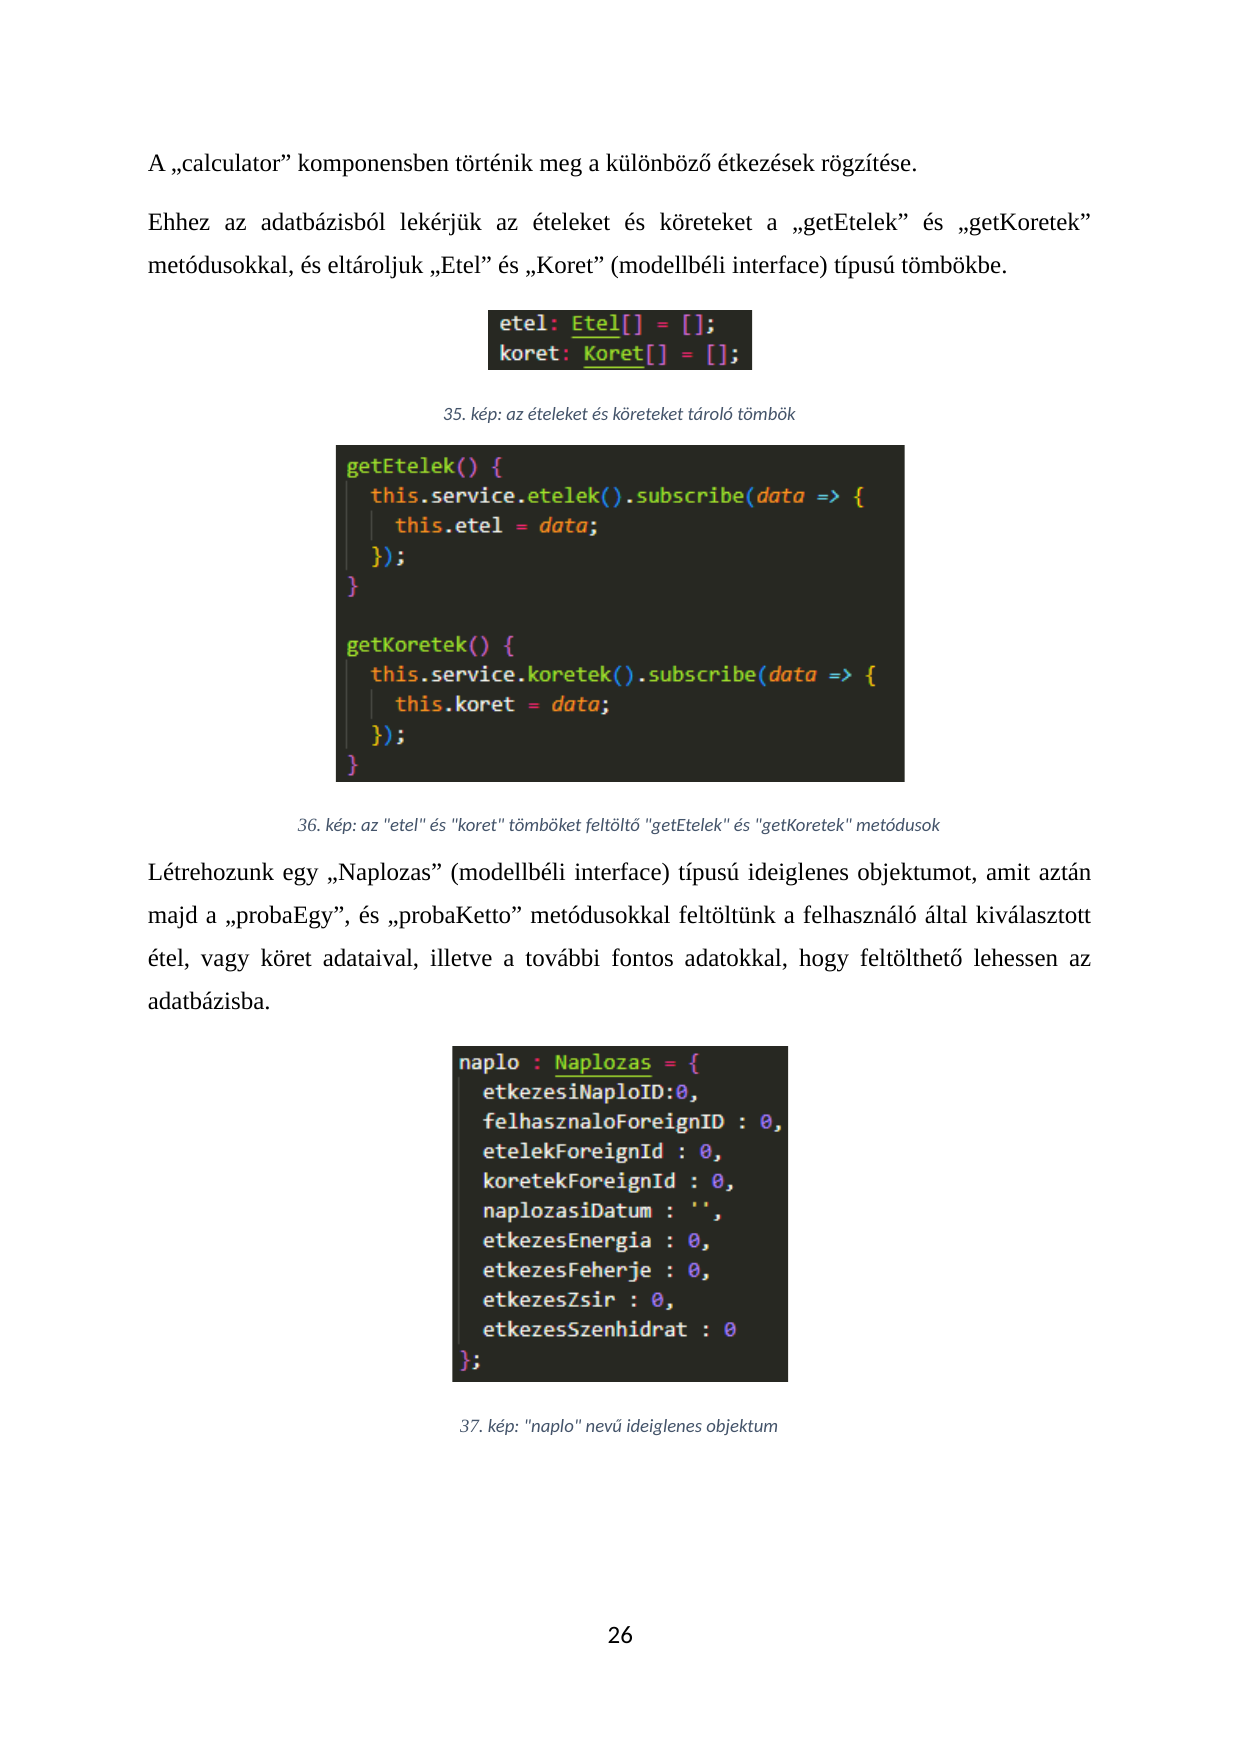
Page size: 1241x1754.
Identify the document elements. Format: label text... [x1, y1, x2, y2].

text 35. kép: az ételeket és köreteket tároló tömbök [148, 402, 1092, 424]
text Ehhez az adatbázisból lekérjük az ételeket és köreteket a „getEtelek” és „getKoretek” metódusokkal, és eltároljuk „Etel” és „Koret” (modellbéli interface) típusú tömbökbe. [148, 207, 1092, 279]
text A „calculator” komponensben történik meg a különböző étkezések rögzítése. [148, 148, 1092, 176]
text 37. kép: "naplo" nevű ideiglenes objektum [148, 1414, 1092, 1437]
picture [335, 445, 905, 782]
text 36. kép: az "etel" és "koret" tömböket feltöltő "getEtelek" és "getKoretek" metódusok [148, 813, 1092, 836]
text Létrehozunk egy „Naplozas” (modellbéli interface) típusú ideiglenes objektumot, amit aztán majd a „probaEgy”, és „probaKetto” metódusokkal feltöltünk a felhasználó által kiválasztott étel, vagy köret adataival, illetve a további fontos adatokkal, hogy feltölthető lehessen az adatbázisba. [148, 857, 1092, 1015]
picture [452, 1046, 789, 1382]
picture [488, 310, 753, 370]
